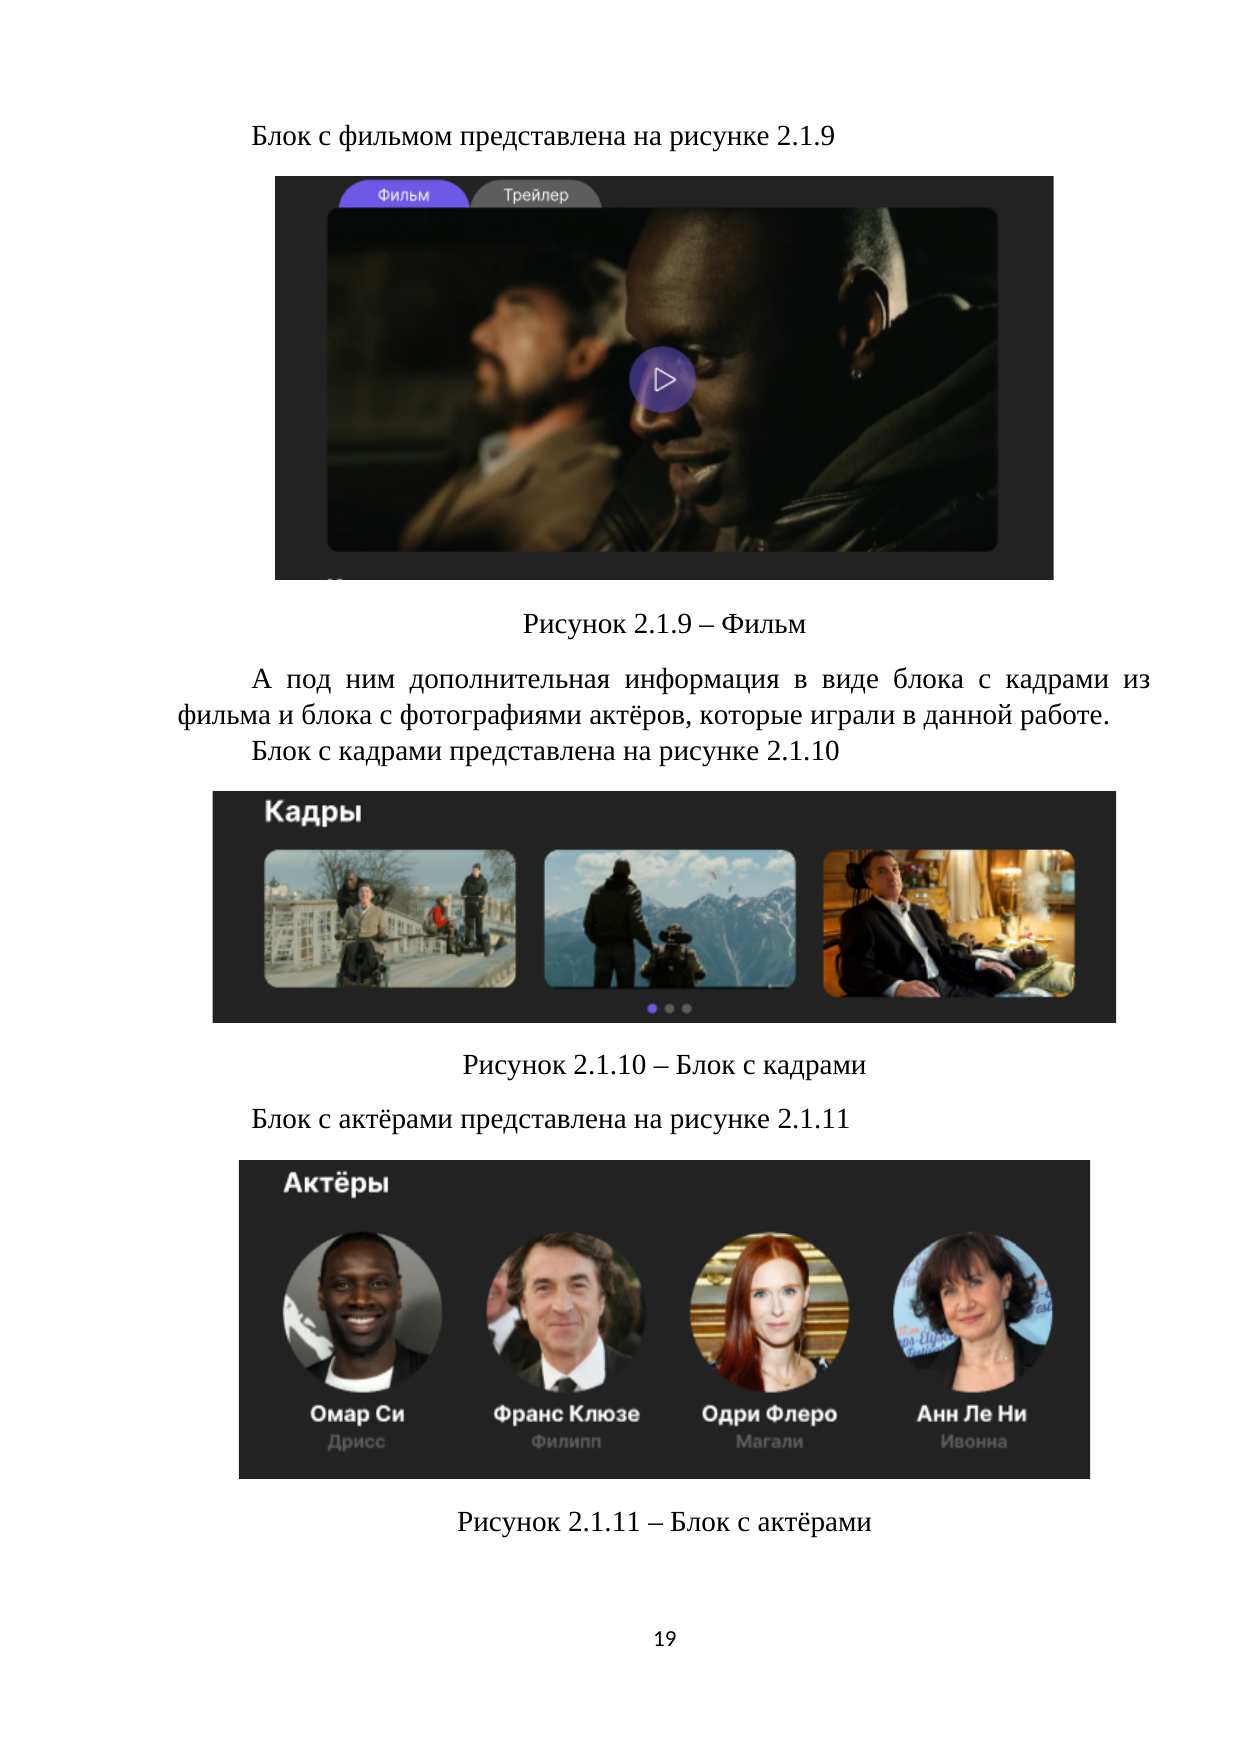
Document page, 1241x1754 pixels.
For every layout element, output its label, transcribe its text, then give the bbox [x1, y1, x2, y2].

picture [212, 791, 1117, 1023]
text Рисунок 2.1.9 – Фильм [177, 606, 1152, 640]
text Блок с фильмом представлена на рисунке 2.1.9 [177, 118, 1152, 152]
text Рисунок 2.1.11 – Блок с актёрами [177, 1504, 1152, 1537]
text Блок с актёрами представлена на рисунке 2.1.11 [177, 1101, 1152, 1135]
picture [238, 1160, 1091, 1479]
text Блок с кадрами представлена на рисунке 2.1.10 [177, 733, 1152, 767]
text Рисунок 2.1.10 – Блок с кадрами [177, 1047, 1152, 1081]
picture [275, 176, 1054, 580]
text А под ним дополнительная информация в виде блока с кадрами из фильма и блока с фотографиями актёров, которые играли в данной работе. [177, 661, 1152, 730]
